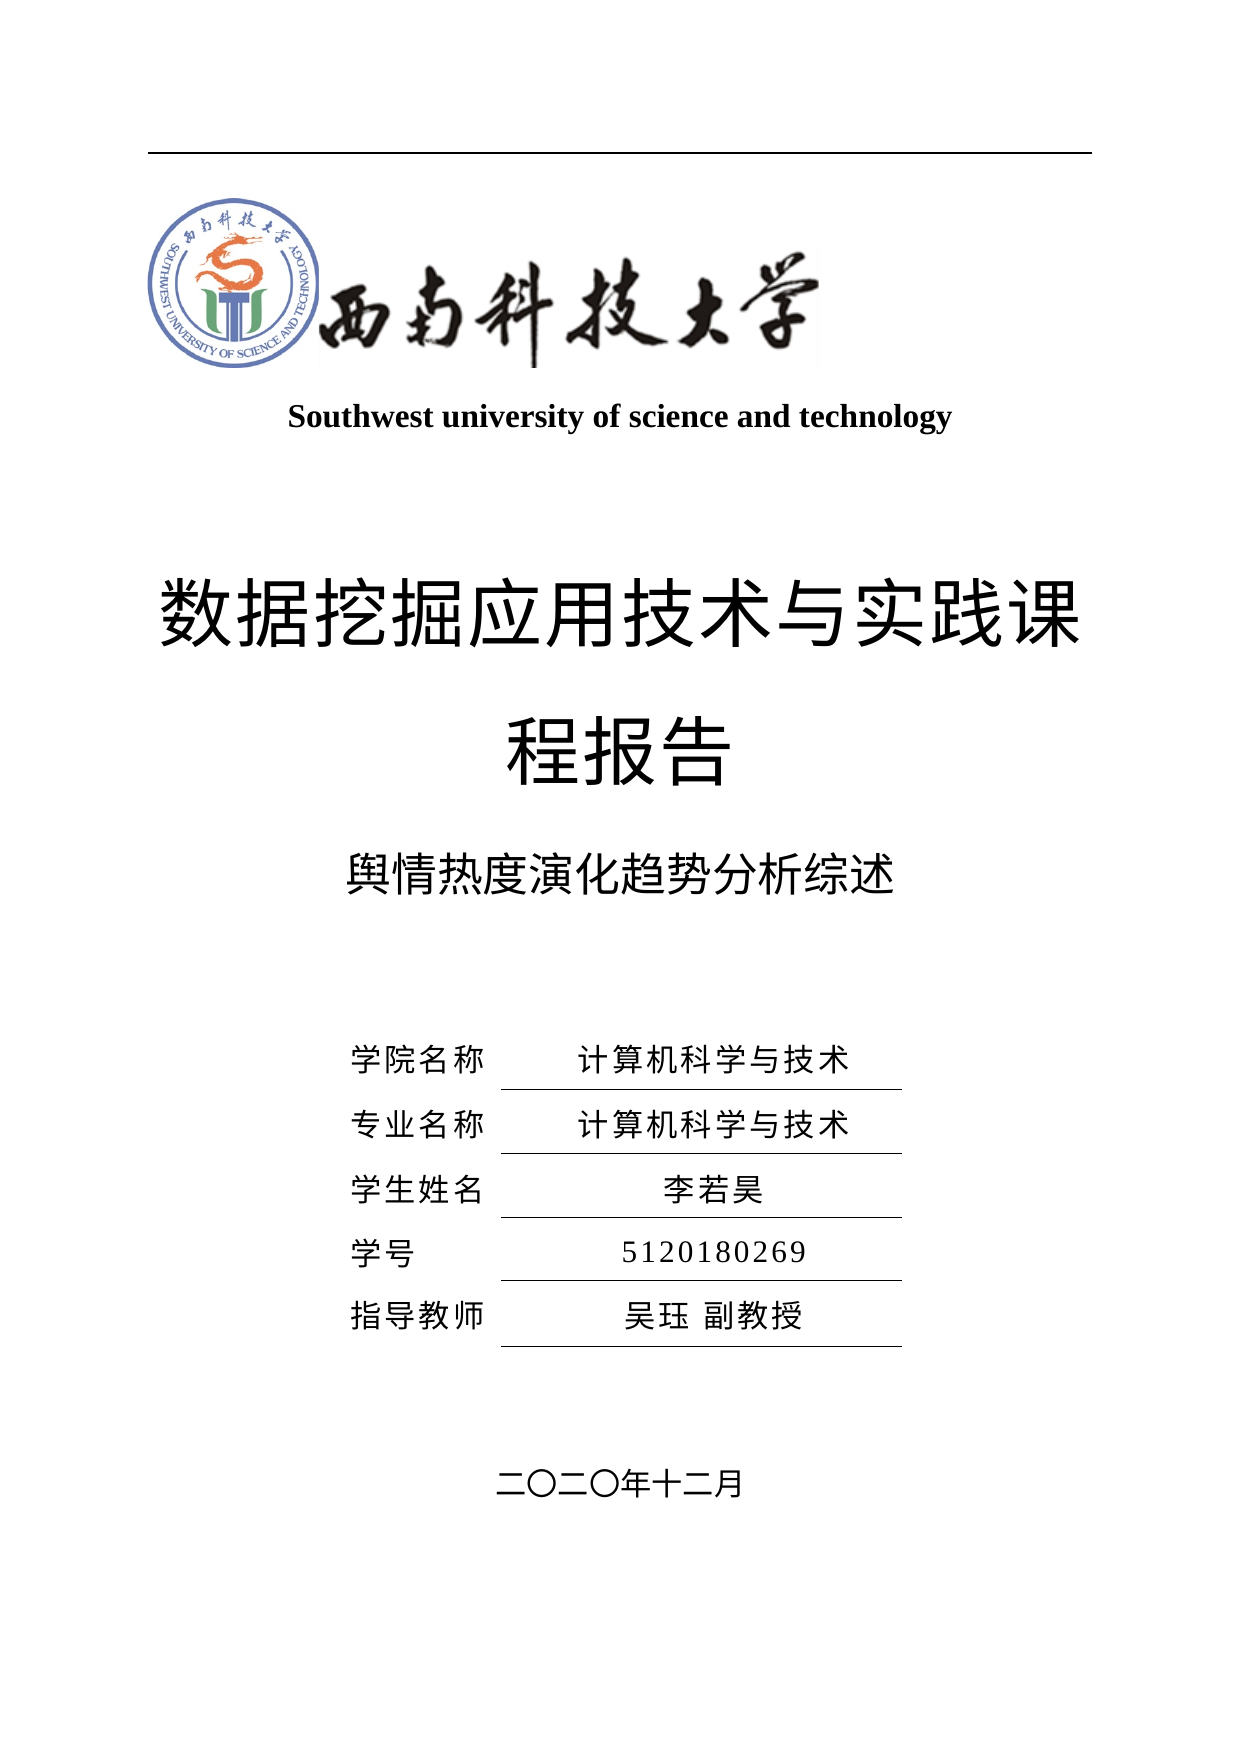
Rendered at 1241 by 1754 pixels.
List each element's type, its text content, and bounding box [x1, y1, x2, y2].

table_header 计算机科学与技术 [501, 1025, 902, 1089]
text 数据挖掘应用技术与实践课程报告 [148, 540, 1092, 815]
table_cell 李若昊 [501, 1154, 902, 1217]
text Southwest university of science and technology [148, 392, 1092, 438]
table_cell 专业名称 [339, 1089, 501, 1153]
text 舆情热度演化趋势分析综述 [148, 826, 1092, 917]
table_cell 计算机科学与技术 [501, 1090, 902, 1153]
table_cell 指导教师 [339, 1280, 501, 1346]
table_cell 吴珏 副教授 [501, 1281, 902, 1346]
table_cell 学生姓名 [339, 1153, 501, 1217]
table_header 学院名称 [339, 1025, 501, 1089]
picture [147, 198, 819, 368]
table_cell 5120180269 [501, 1218, 902, 1280]
table_cell 学号 [339, 1217, 501, 1280]
text 二〇二〇年十二月 [148, 1459, 1092, 1505]
